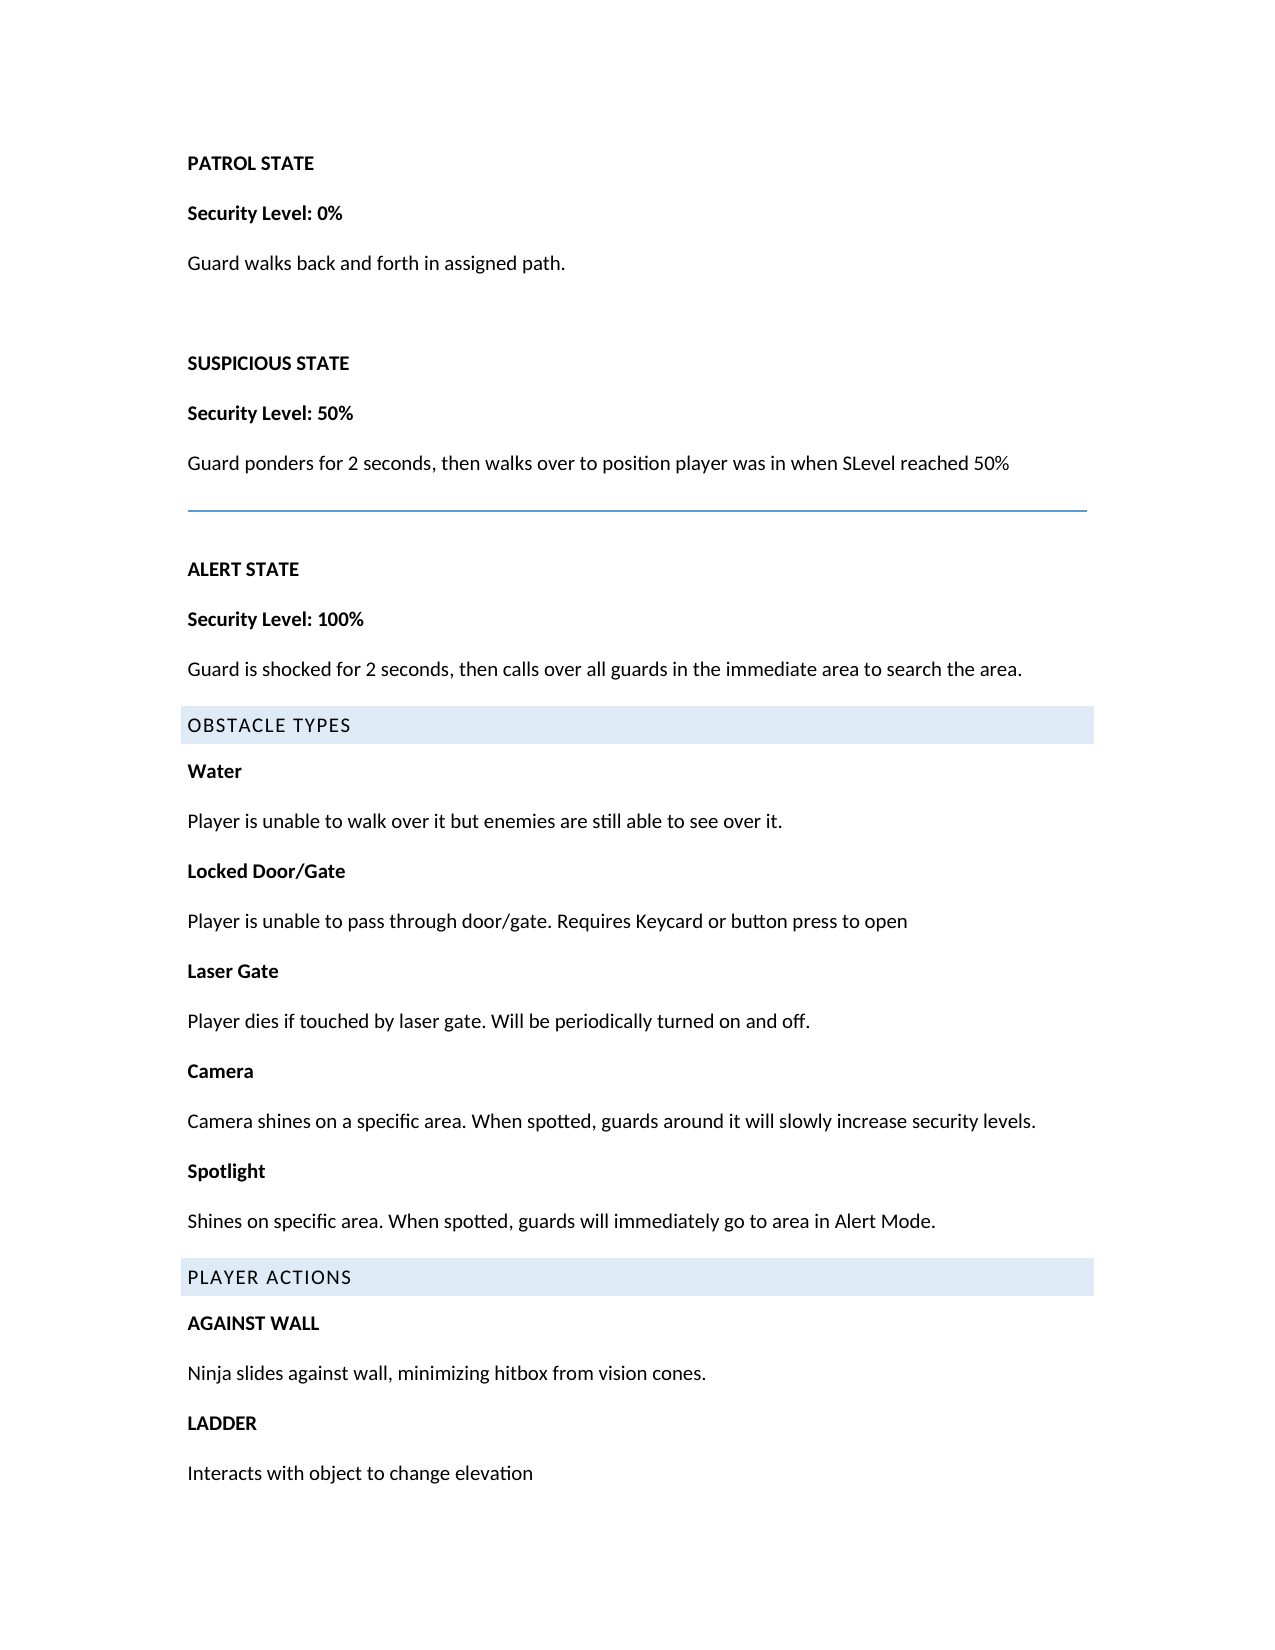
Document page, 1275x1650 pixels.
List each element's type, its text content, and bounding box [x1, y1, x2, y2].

text Player is unable to walk over it but enemies are still able to see over it. [187, 808, 1087, 833]
text Interacts with object to change elevation [187, 1460, 1087, 1485]
text Locked Door/Gate [187, 858, 1087, 883]
text Laser Gate [187, 958, 1087, 983]
text Camera shines on a specific area. When spotted, guards around it will slowly increase security levels. [187, 1108, 1087, 1133]
text Water [187, 758, 1087, 783]
text Guard is shocked for 2 seconds, then calls over all guards in the immediate area to search the area. [187, 656, 1087, 681]
text Security Level: 100% [187, 606, 1087, 631]
text ALERT STATE [187, 556, 1087, 581]
text Player is unable to pass through door/gate. Requires Keycard or button press to open [187, 908, 1087, 933]
subtitle Obstacle types [188, 712, 1087, 737]
text Guard walks back and forth in assigned path. [187, 250, 1087, 275]
text Security Level: 50% [187, 400, 1087, 425]
text Shines on specific area. When spotted, guards will immediately go to area in Alert Mode. [187, 1208, 1087, 1233]
text Player dies if touched by laser gate. Will be periodically turned on and off. [187, 1008, 1087, 1033]
text AGAINST WALL [187, 1310, 1087, 1335]
text Guard ponders for 2 seconds, then walks over to position player was in when SLevel reached 50% [187, 450, 1087, 475]
text Spotlight [187, 1158, 1087, 1183]
text PATROL STATE [187, 150, 1087, 175]
text Security Level: 0% [187, 200, 1087, 225]
text Ninja slides against wall, minimizing hitbox from vision cones. [187, 1360, 1087, 1385]
subtitle Player actions [188, 1264, 1087, 1289]
text LADDER [187, 1410, 1087, 1435]
text Camera [187, 1058, 1087, 1083]
text SUSPICIOUS STATE [187, 350, 1087, 375]
